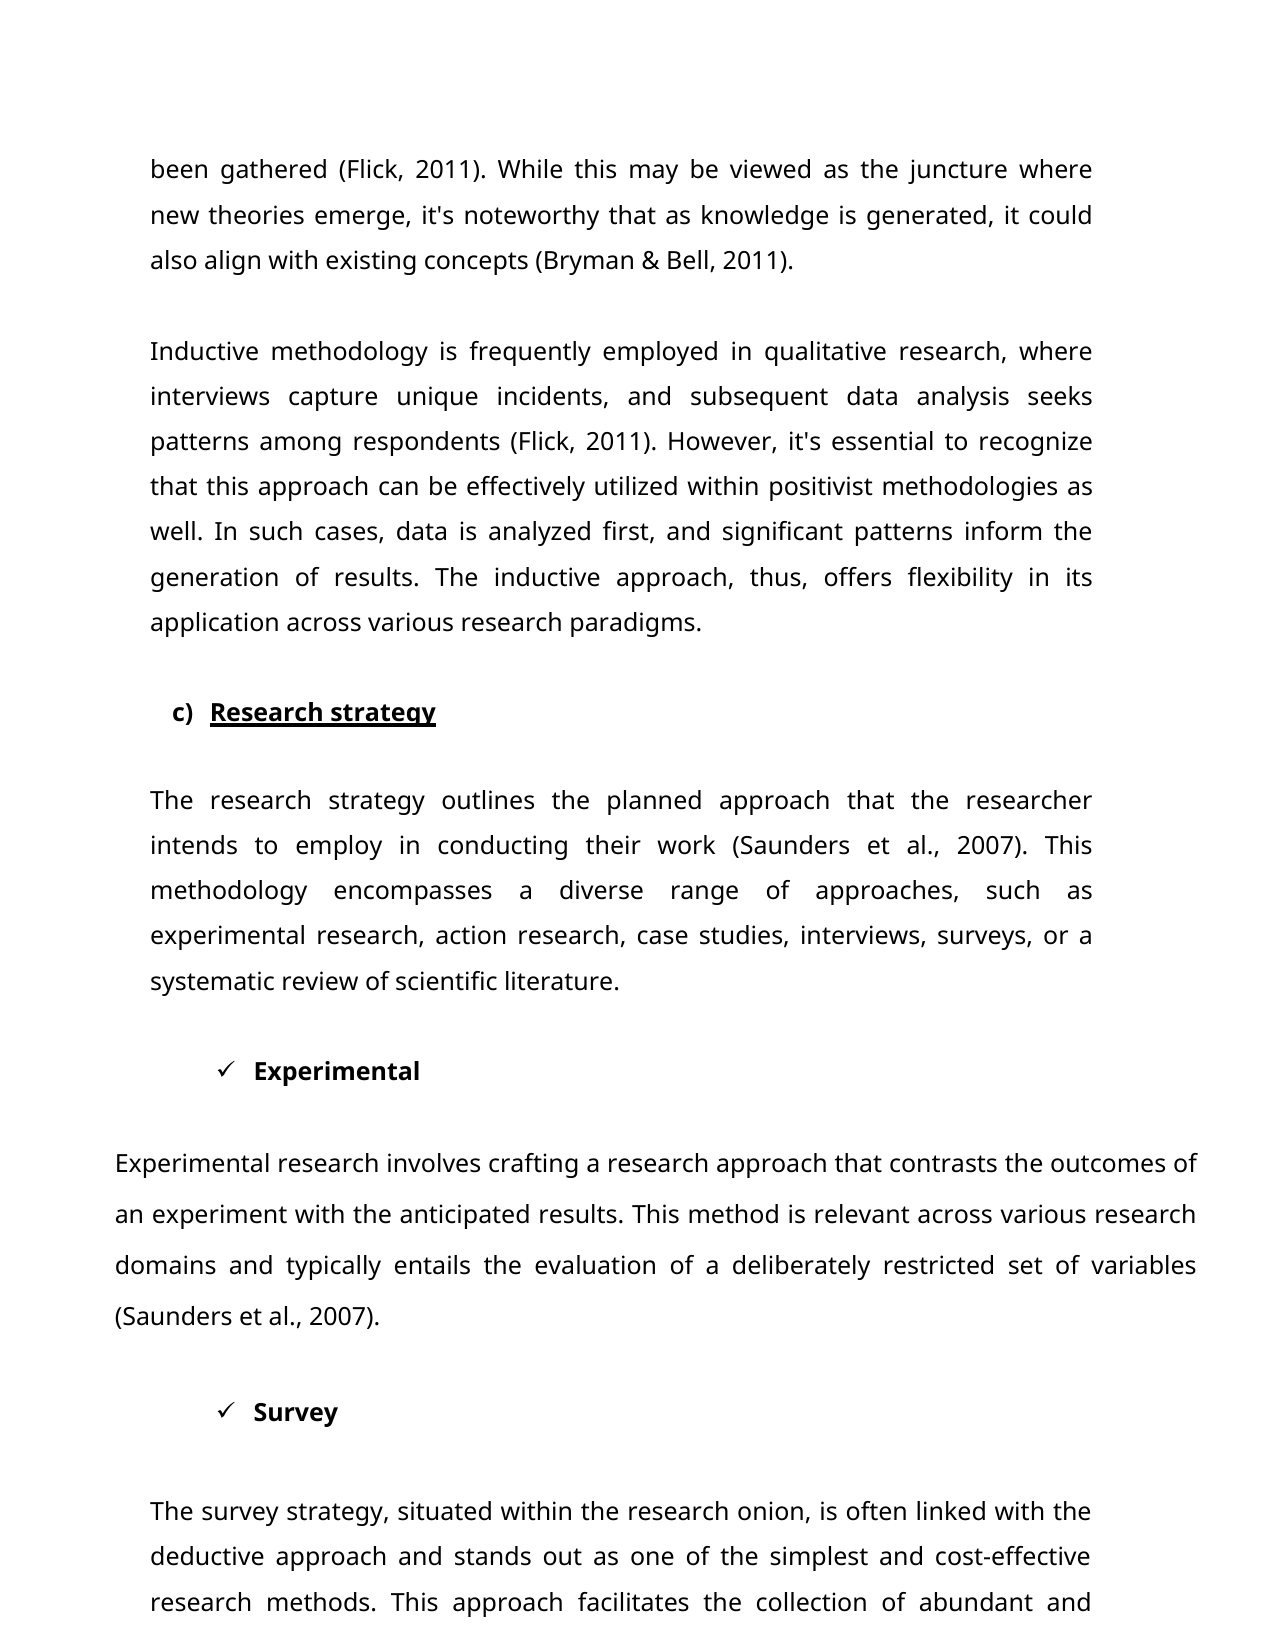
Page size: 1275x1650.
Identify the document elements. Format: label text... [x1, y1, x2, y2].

list Research strategy [172, 694, 1198, 728]
text The research strategy outlines the planned approach that the researcher intends to employ in conducting their work (Saunders et al., 2007). This methodology encompasses a diverse range of approaches, such as experimental research, action research, case studies, interviews, surveys, or a systematic review of scientific literature. [150, 782, 1094, 997]
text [150, 152, 1094, 277]
text Inductive methodology is frequently employed in qualitative research, where interviews capture unique incidents, and subsequent data analysis seeks patterns among respondents (Flick, 2011). However, it's essential to recognize that this approach can be effectively utilized within positivist methodologies as well. In such cases, data is analyzed first, and significant patterns inform the generation of results. The inductive approach, thus, offers flexibility in its application across various research paradigms. [150, 333, 1094, 638]
subtitle Survey [216, 1394, 1198, 1429]
text Experimental research involves crafting a research approach that contrasts the outcomes of an experiment with the anticipated results. This method is relevant across various research domains and typically entails the evaluation of a deliberately restricted set of variables (Saunders et al., 2007). [114, 1145, 1198, 1333]
subtitle Experimental [216, 1053, 1198, 1087]
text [150, 1494, 1093, 1618]
